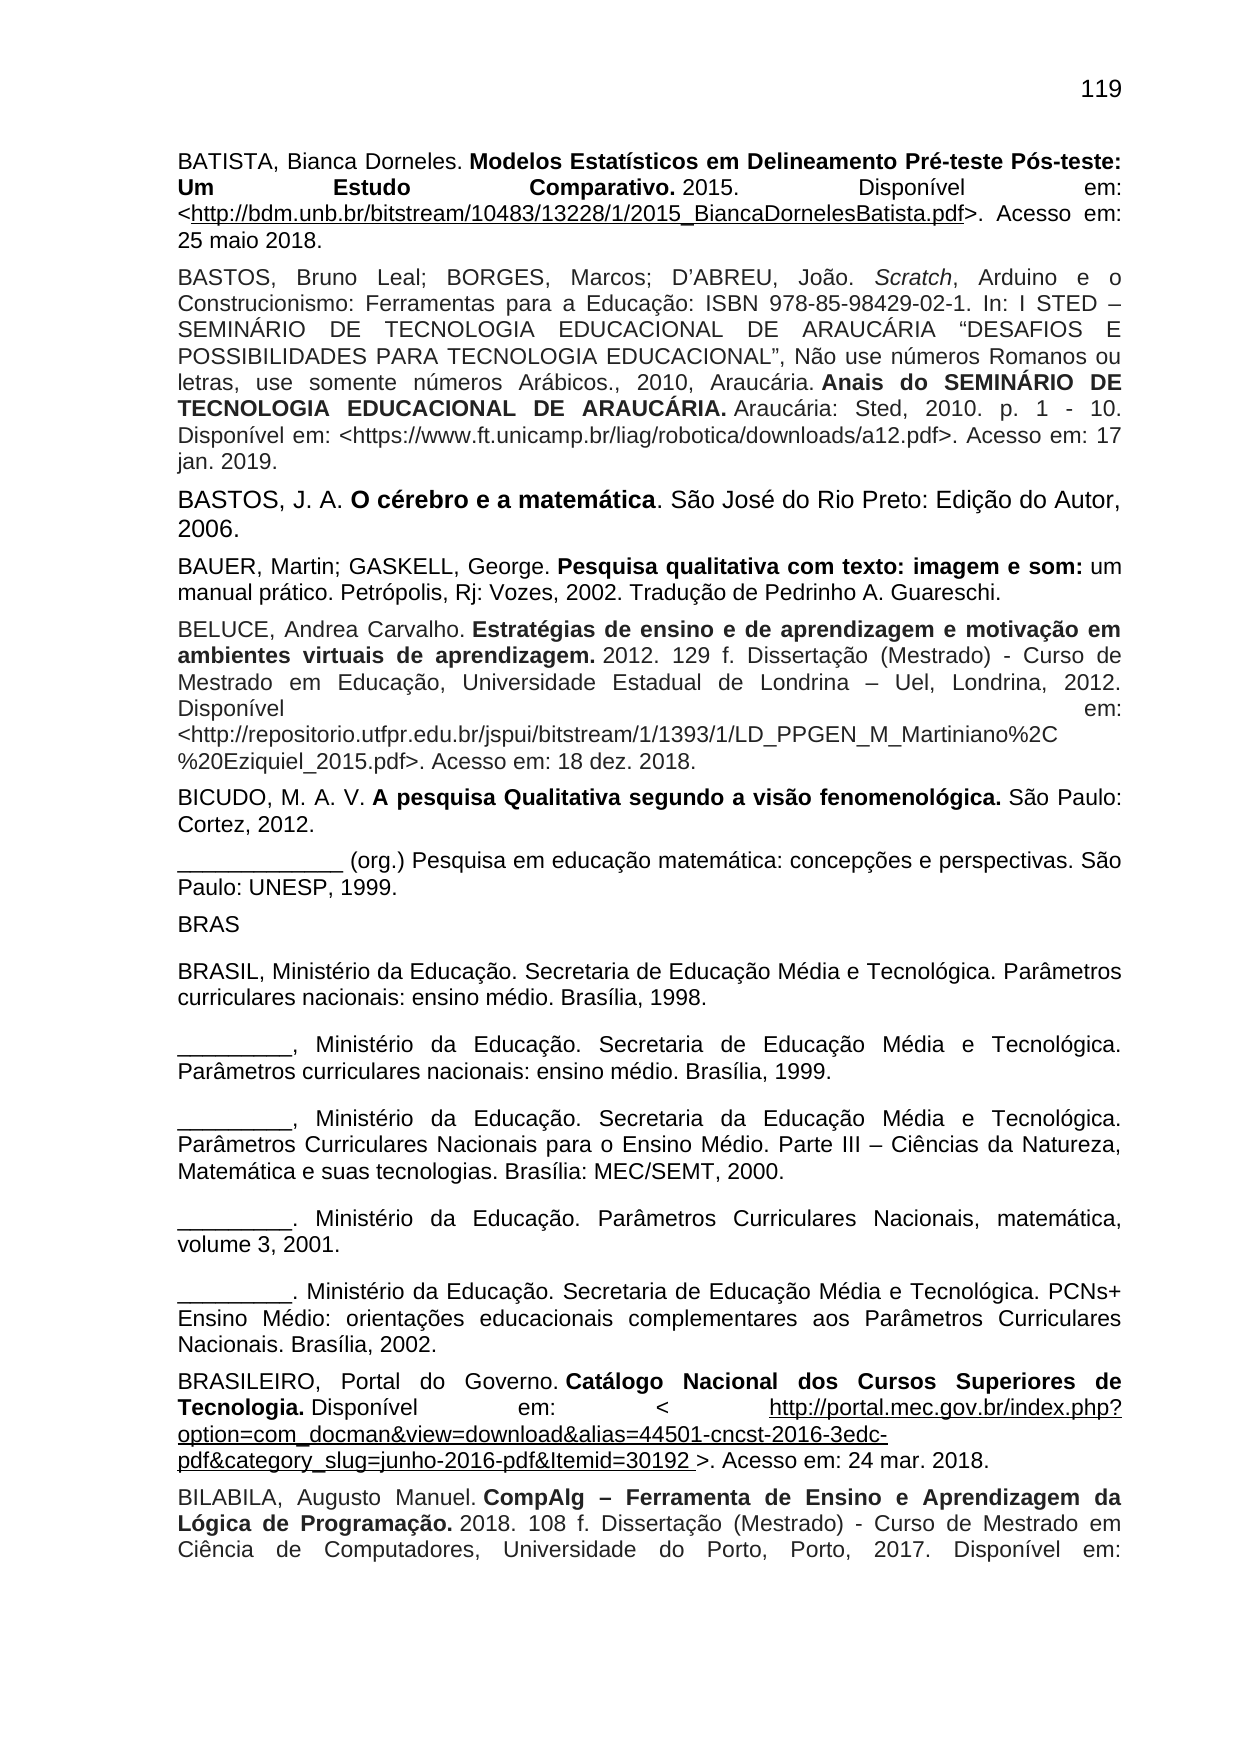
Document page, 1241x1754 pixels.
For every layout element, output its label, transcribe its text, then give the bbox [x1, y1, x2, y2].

text BICUDO, M. A. V. A pesquisa Qualitativa segundo a visão fenomenológica. São Paulo: Cortez, 2012. [177, 784, 1122, 837]
text BRAS [177, 911, 1122, 937]
text BRASILEIRO, Portal do Governo. Catálogo Nacional dos Cursos Superiores de Tecnologia. Disponível em: < http://portal.mec.gov.br/index.php?option=com_docman&view=download&alias=44501-cncst-2016-3edc-pdf&category_slug=junho-2016-pdf&Itemid=30192 >. Acesso em: 24 mar. 2018. [177, 1368, 1122, 1473]
text BAUER, Martin; GASKELL, George. Pesquisa qualitativa com texto: imagem e som: um manual prático. Petrópolis, Rj: Vozes, 2002. Tradução de Pedrinho A. Guareschi. [177, 553, 1122, 605]
text BRASIL, Ministério da Educação. Secretaria de Educação Média e Tecnológica. Parâmetros curriculares nacionais: ensino médio. Brasília, 1998. [177, 958, 1122, 1011]
text BATISTA, Bianca Dorneles. Modelos Estatísticos em Delineamento Pré-teste Pós-teste: Um Estudo Comparativo. 2015. Disponível em: <http://bdm.unb.br/bitstream/10483/13228/1/2015_BiancaDornelesBatista.pdf>. Acesso em: 25 maio 2018. [177, 148, 1122, 253]
text _________, Ministério da Educação. Secretaria da Educação Média e Tecnológica. Parâmetros Curriculares Nacionais para o Ensino Médio. Parte III – Ciências da Natureza, Matemática e suas tecnologias. Brasília: MEC/SEMT, 2000. [177, 1105, 1122, 1184]
text _____________ (org.) Pesquisa em educação matemática: concepções e perspectivas. São Paulo: UNESP, 1999. [177, 847, 1122, 900]
text _________, Ministério da Educação. Secretaria de Educação Média e Tecnológica. Parâmetros curriculares nacionais: ensino médio. Brasília, 1999. [177, 1031, 1122, 1084]
text BASTOS, J. A. O cérebro e a matemática. São José do Rio Preto: Edição do Autor, 2006. [177, 485, 1122, 542]
text BASTOS, Bruno Leal; BORGES, Marcos; D’ABREU, João. Scratch, Arduino e o Construcionismo: Ferramentas para a Educação: ISBN 978-85-98429-02-1. In: I STED – SEMINÁRIO DE TECNOLOGIA EDUCACIONAL DE ARAUCÁRIA “DESAFIOS E POSSIBILIDADES PARA TECNOLOGIA EDUCACIONAL”, Não use números Romanos ou letras, use somente números Arábicos., 2010, Araucária. Anais do SEMINÁRIO DE TECNOLOGIA EDUCACIONAL DE ARAUCÁRIA. Araucária: Sted, 2010. p. 1 - 10. Disponível em: <https://www.ft.unicamp.br/liag/robotica/downloads/a12.pdf>. Acesso em: 17 jan. 2019. [177, 263, 1122, 474]
text _________. Ministério da Educação. Parâmetros Curriculares Nacionais, matemática, volume 3, 2001. [177, 1205, 1122, 1257]
text _________. Ministério da Educação. Secretaria de Educação Média e Tecnológica. PCNs+ Ensino Médio: orientações educacionais complementares aos Parâmetros Curriculares Nacionais. Brasília, 2002. [177, 1278, 1122, 1357]
